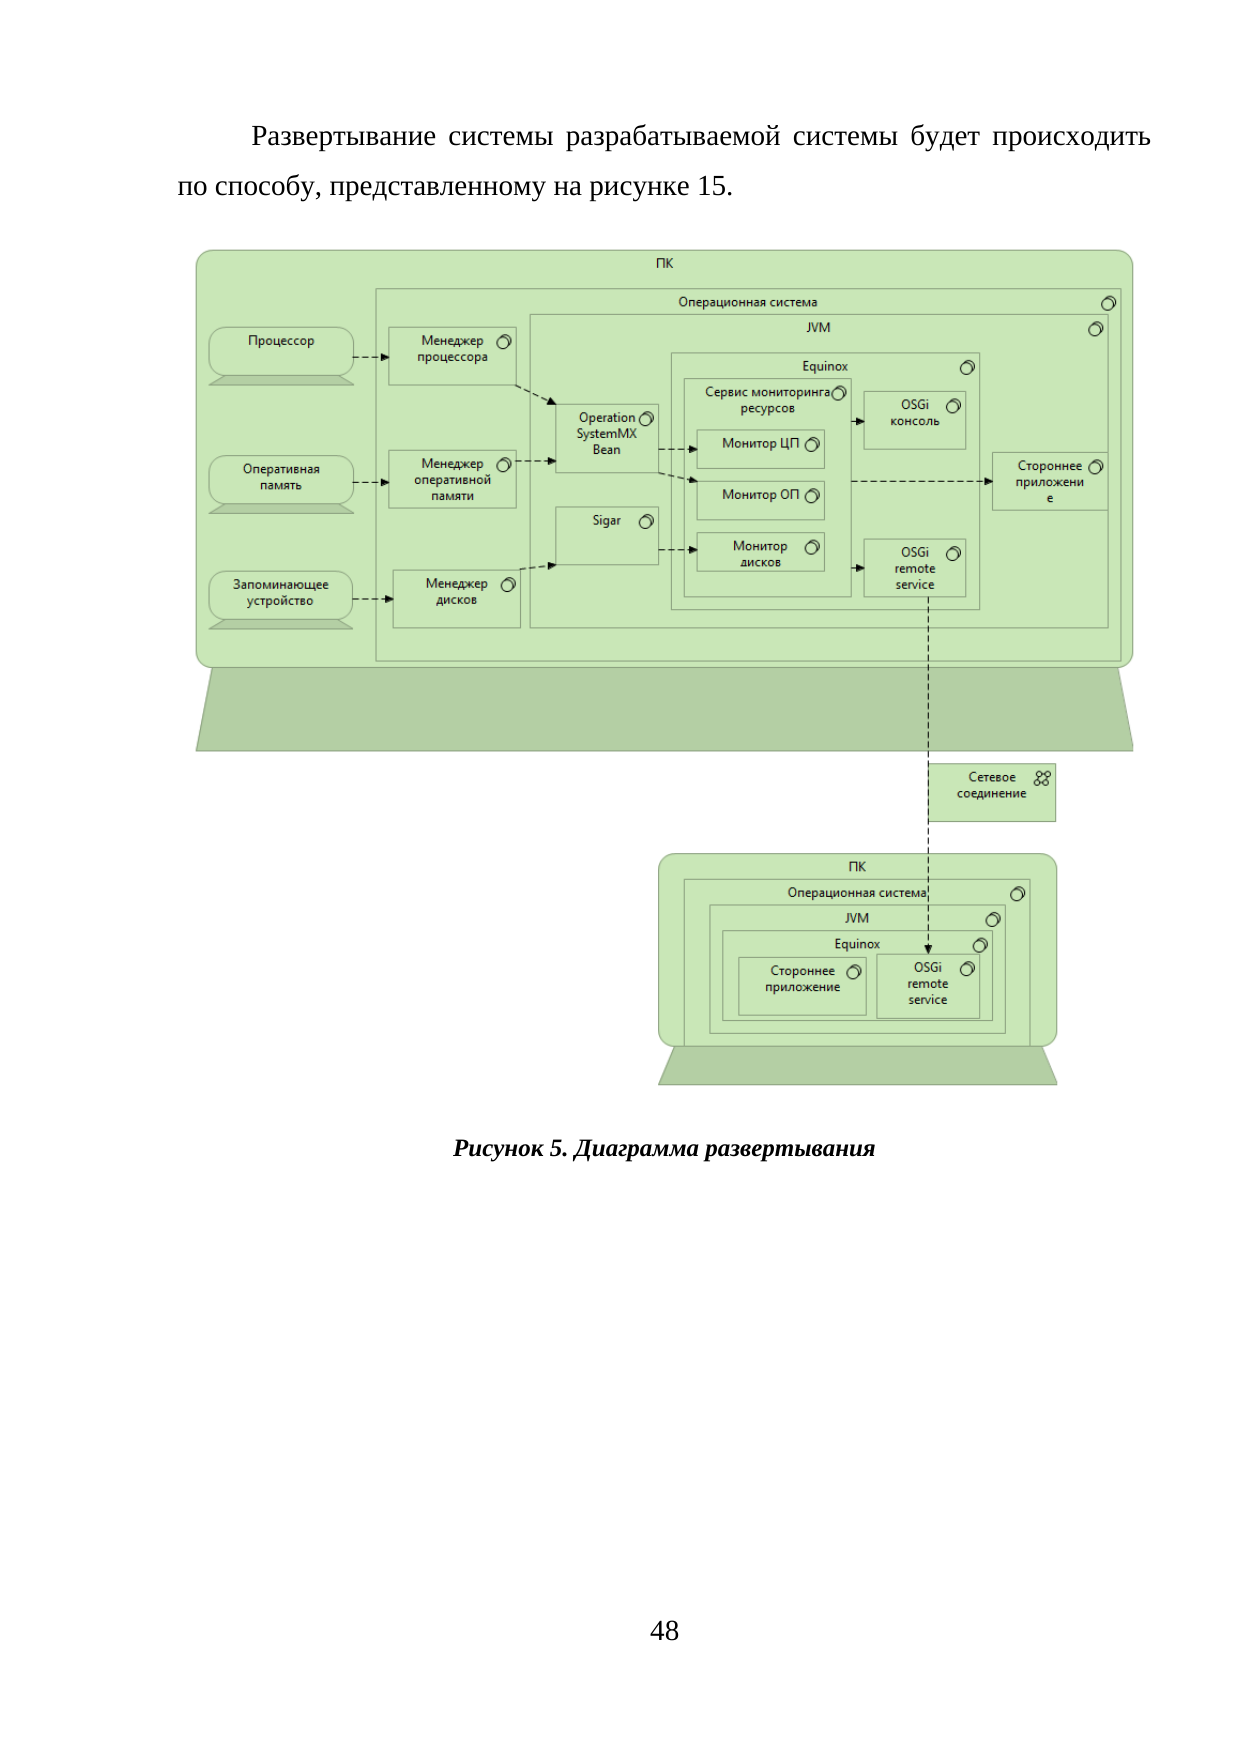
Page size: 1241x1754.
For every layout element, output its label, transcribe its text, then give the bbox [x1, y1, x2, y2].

text Развертывание системы разрабатываемой системы будет происходить по способу, представленному на рисунке 15. [177, 118, 1152, 202]
picture [185, 239, 1144, 1096]
